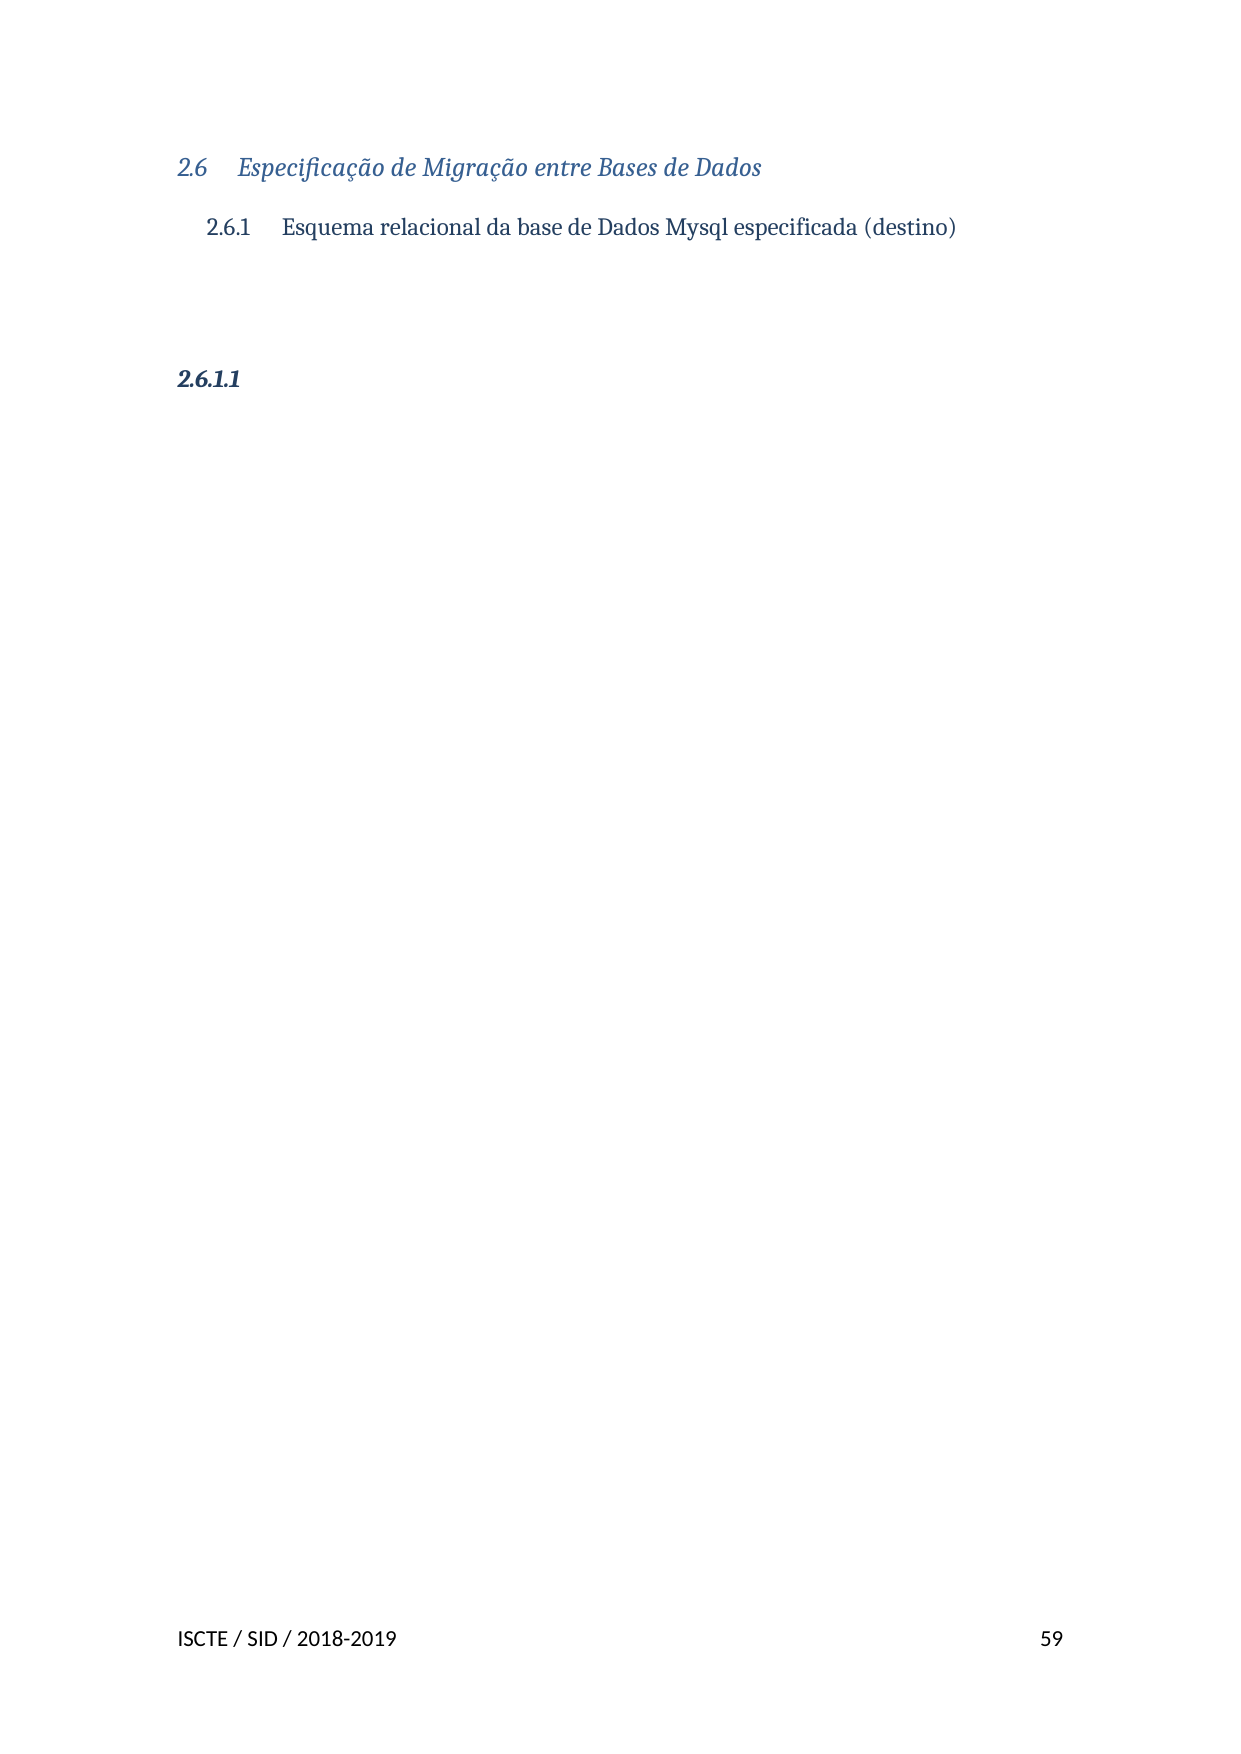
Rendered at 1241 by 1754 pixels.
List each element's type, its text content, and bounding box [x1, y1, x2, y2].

subtitle Especificação de Migração entre Bases de Dados [177, 152, 1063, 183]
subtitle Esquema relacional da base de Dados Mysql especificada (destino) [207, 212, 1063, 241]
